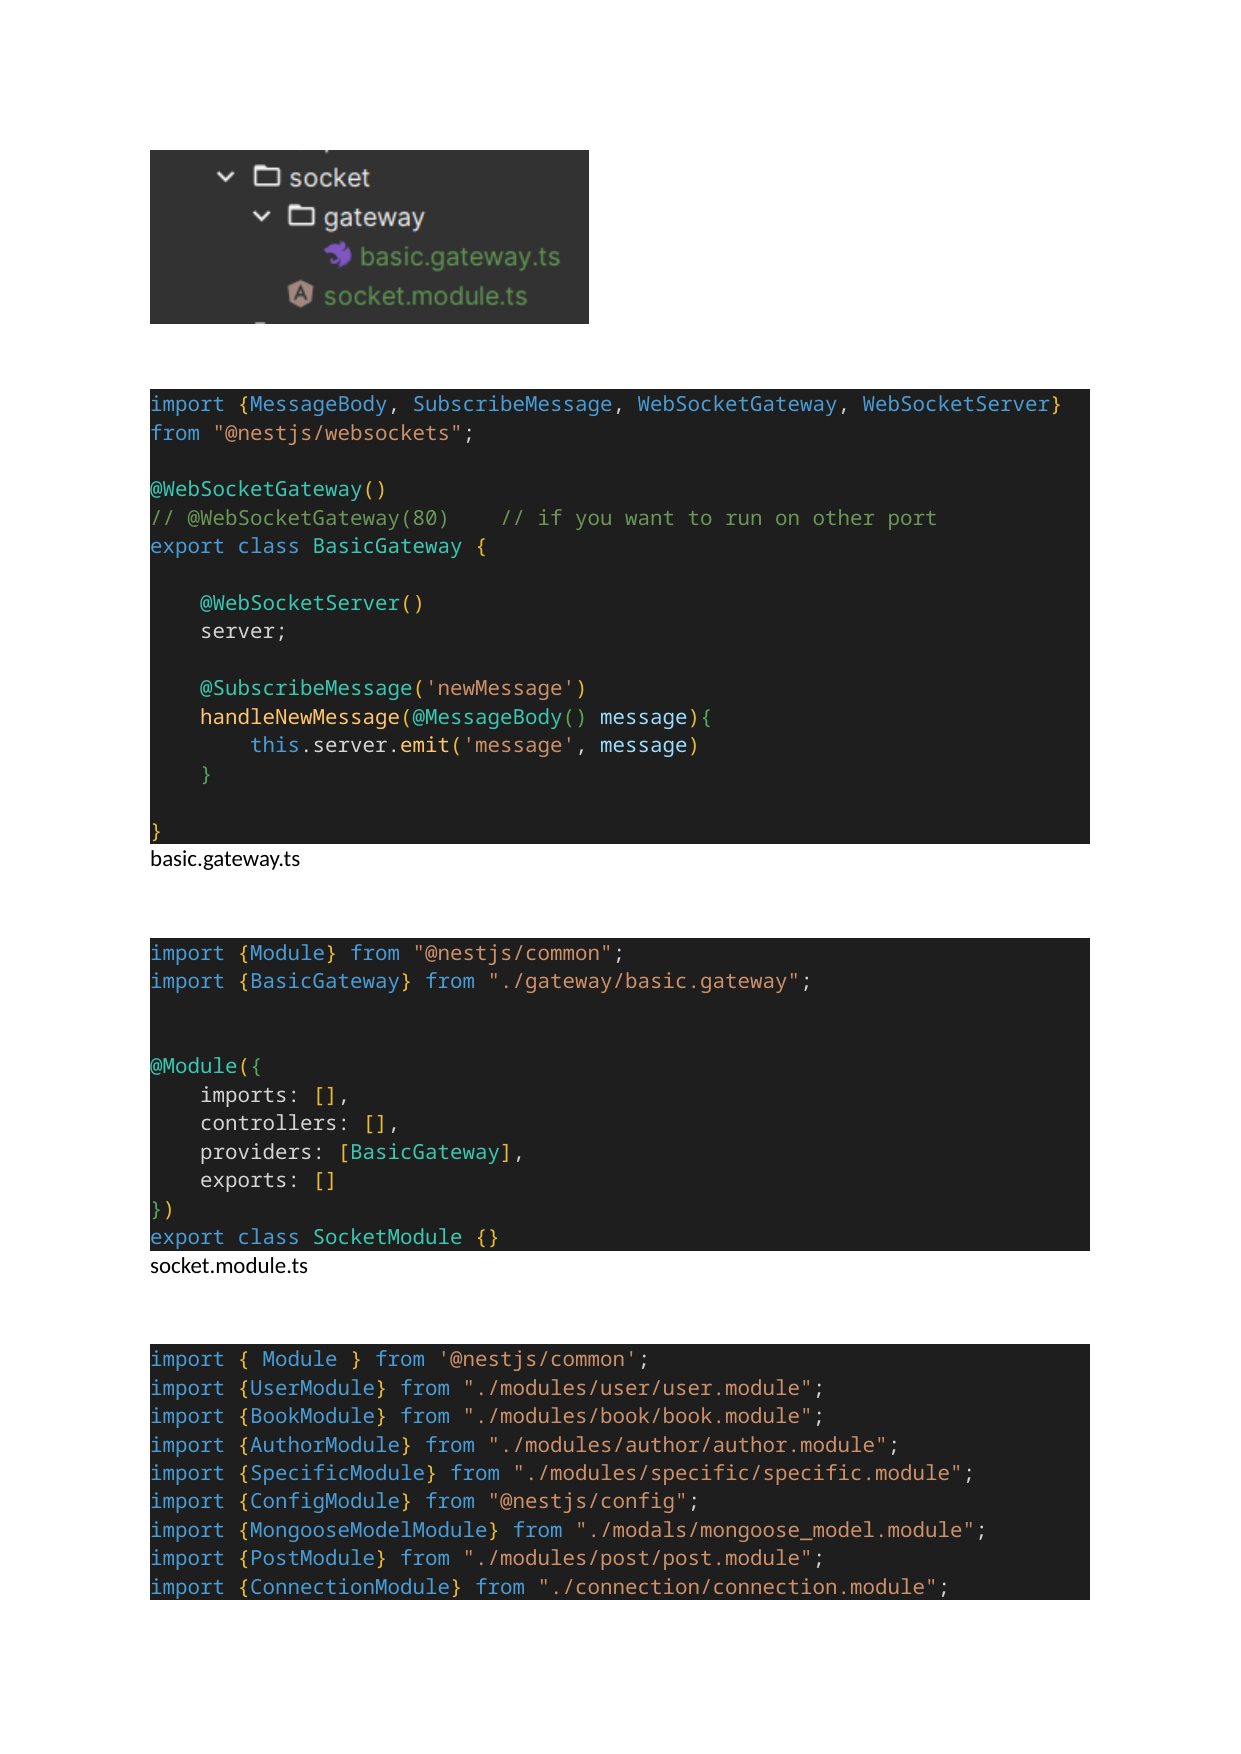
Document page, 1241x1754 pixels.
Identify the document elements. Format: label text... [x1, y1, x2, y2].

text basic.gateway.ts [150, 844, 1090, 872]
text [150, 1344, 1090, 1600]
text import {Module} from "@nestjs/common"; import {BasicGateway} from "./gateway/basic.gateway"; @Module({ imports: [], controllers: [], providers: [BasicGateway], exports: [] }) export class SocketModule {} [150, 938, 1090, 1251]
picture [150, 150, 589, 324]
text socket.module.ts [150, 1251, 1090, 1279]
text import {MessageBody, SubscribeMessage, WebSocketGateway, WebSocketServer} from "@nestjs/websockets"; @WebSocketGateway() // @WebSocketGateway(80) // if you want to run on other port export class BasicGateway { @WebSocketServer() server; @SubscribeMessage('newMessage') handleNewMessage(@MessageBody() message){ this.server.emit('message', message) } } [150, 389, 1090, 844]
